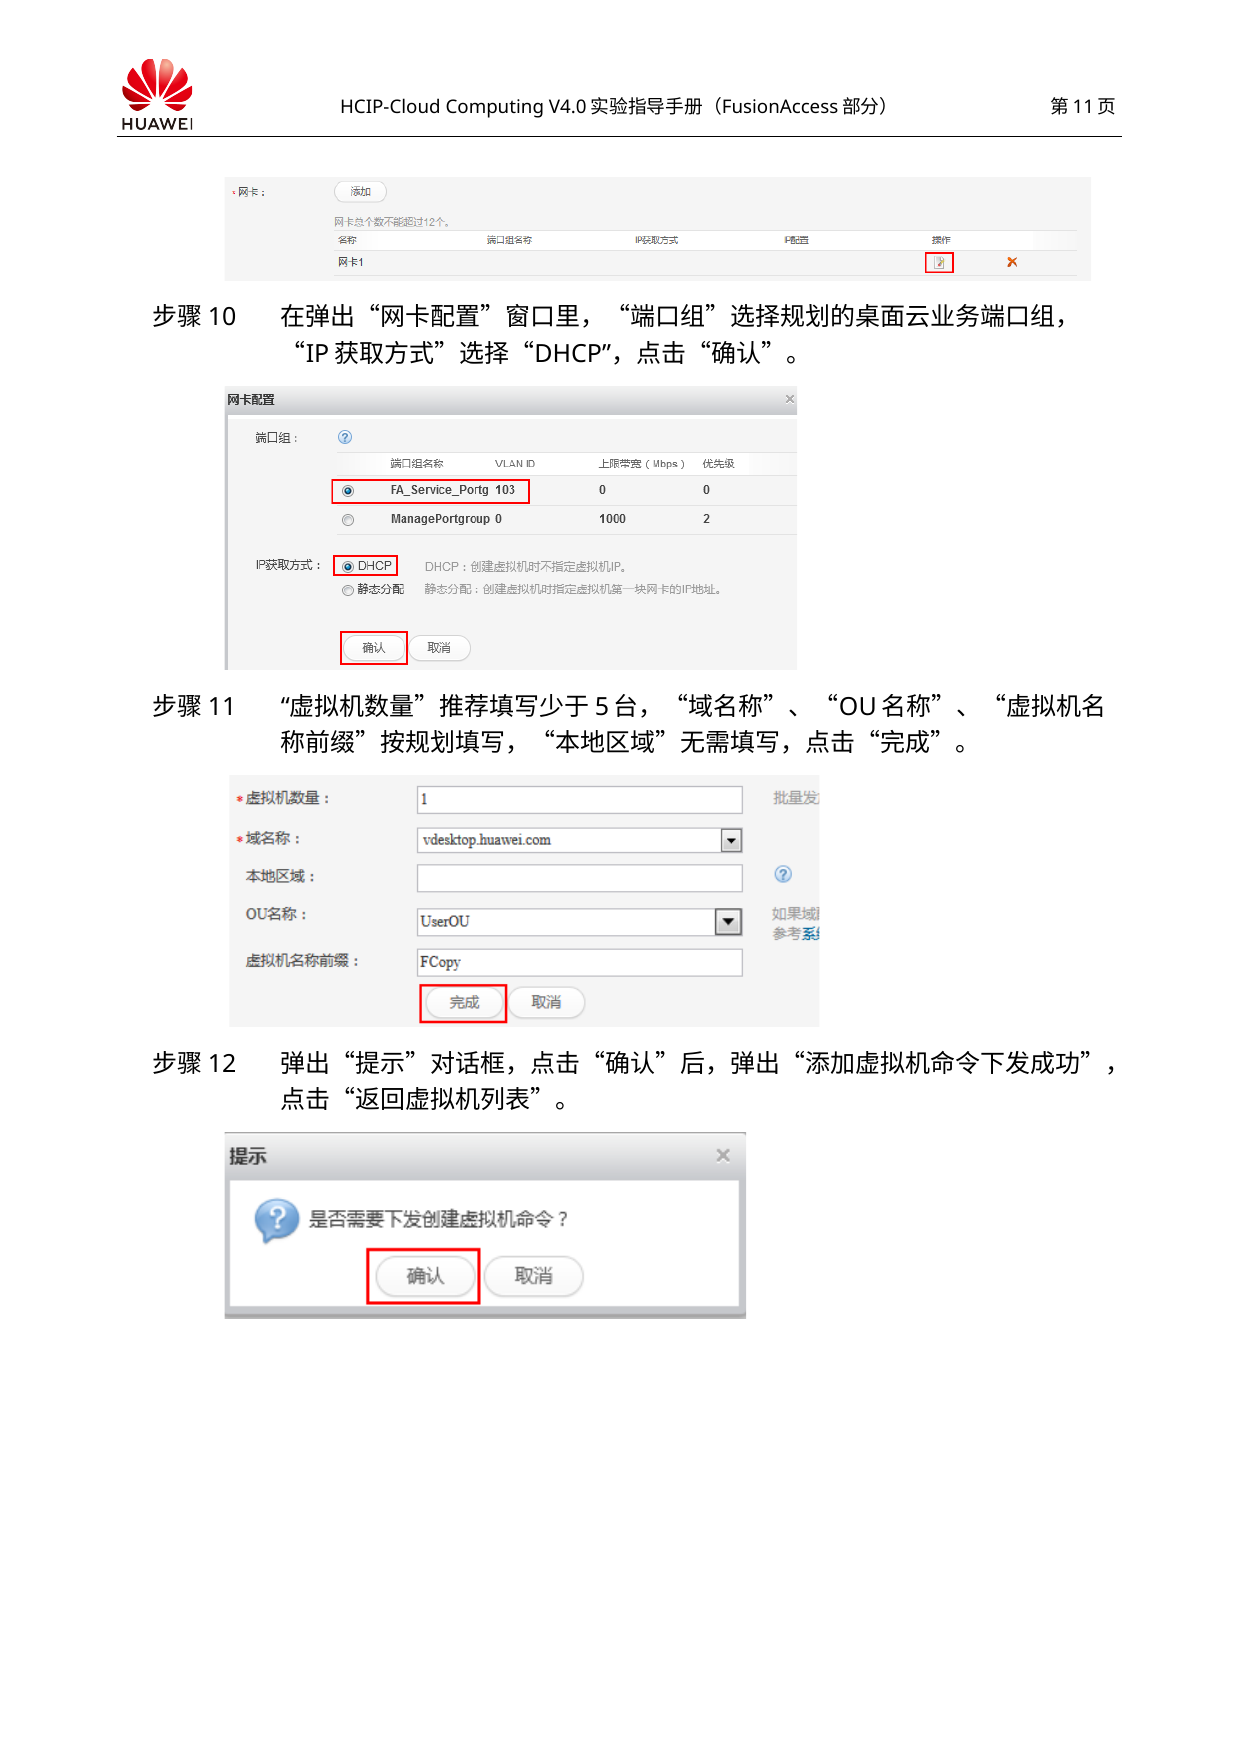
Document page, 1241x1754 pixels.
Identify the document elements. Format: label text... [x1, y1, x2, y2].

text 在弹出“网卡配置”窗口里，“端口组”选择规划的桌面云业务端口组，“IP获取方式”选择“DHCP”，点击“确认”。 [236, 297, 1122, 369]
picture [224, 386, 798, 670]
text “虚拟机数量”推荐填写少于5台，“域名称”、“OU名称”、“虚拟机名称前缀”按规划填写，“本地区域”无需填写，点击“完成”。 [236, 686, 1122, 759]
picture [229, 775, 820, 1027]
picture [224, 177, 1092, 281]
picture [122, 59, 193, 130]
picture [224, 1132, 747, 1319]
text 弹出“提示”对话框，点击“确认”后，弹出“添加虚拟机命令下发成功”，点击“返回虚拟机列表”。 [236, 1043, 1122, 1116]
